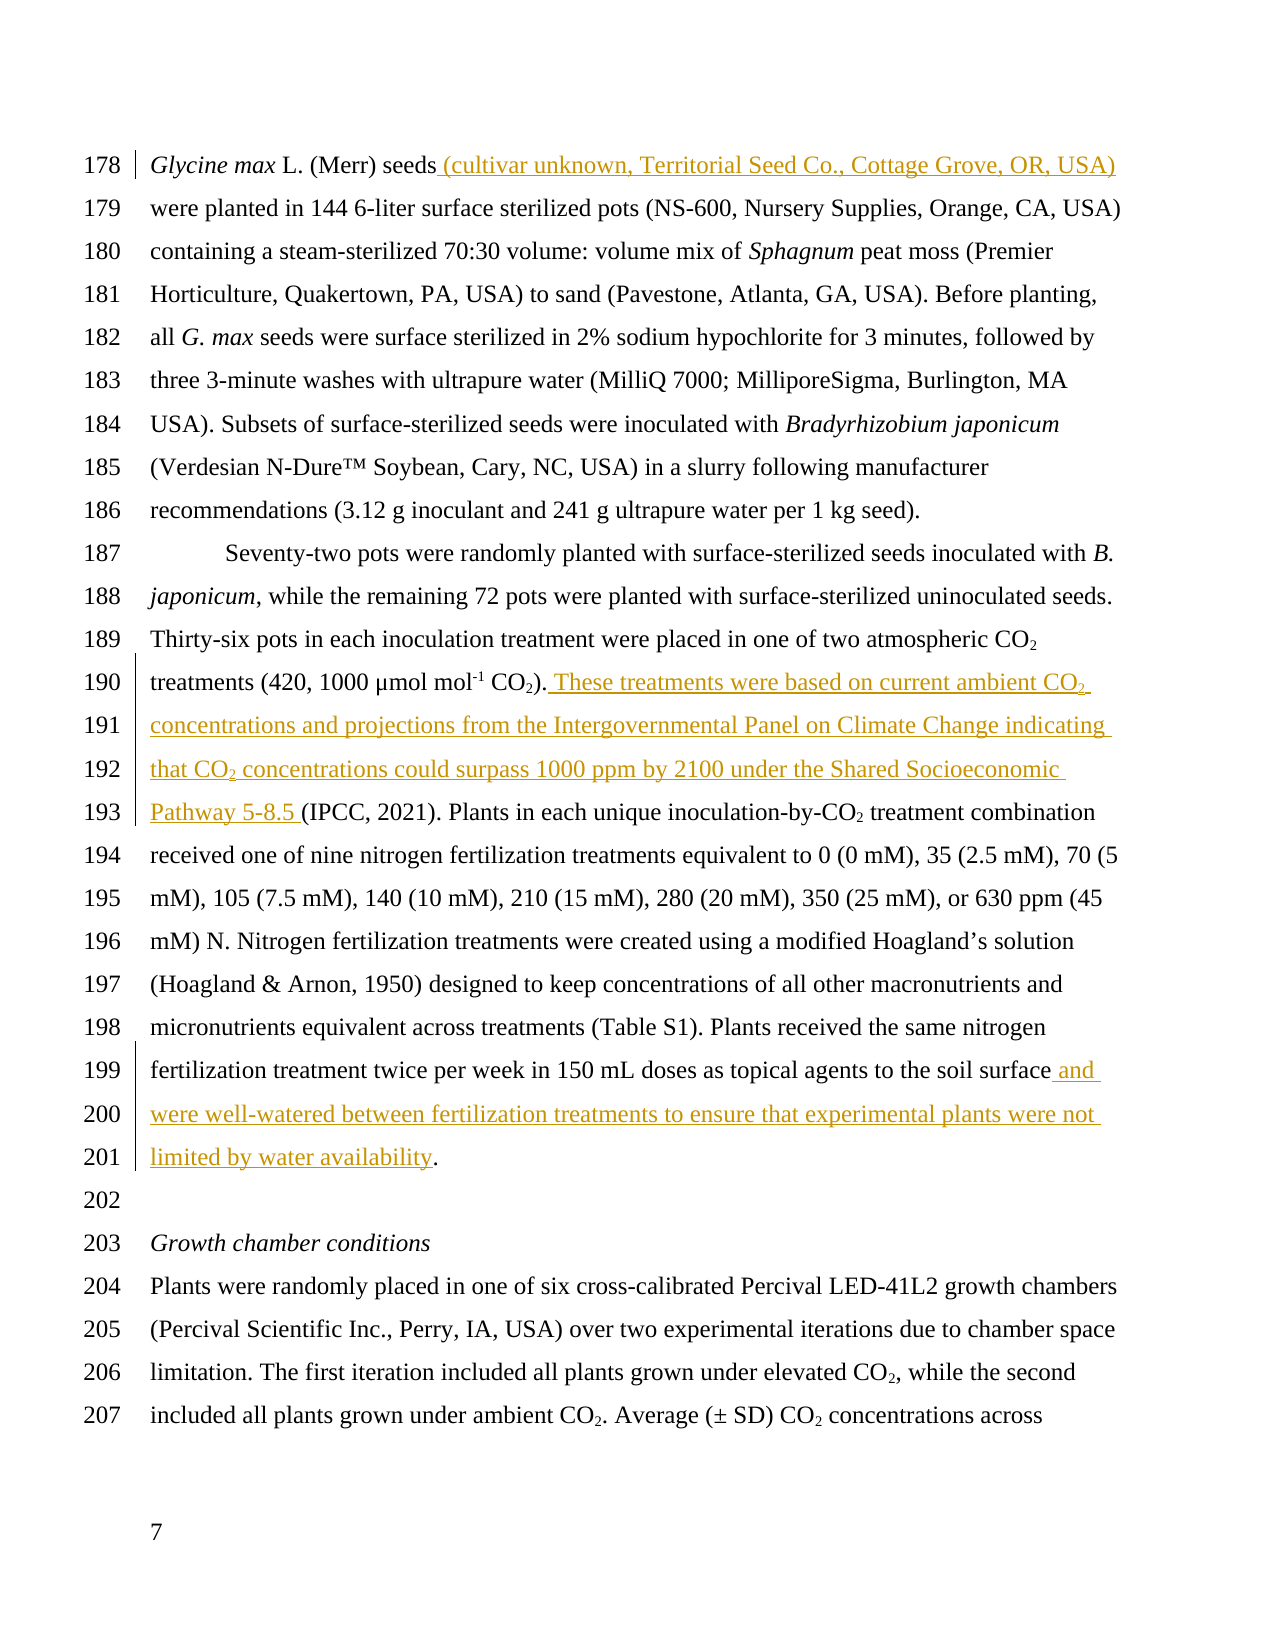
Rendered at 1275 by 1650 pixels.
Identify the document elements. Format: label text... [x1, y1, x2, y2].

text Growth chamber conditions [150, 1228, 1125, 1257]
text Glycine max L. (Merr) seeds were planted in 144 6-liter surface sterilized pots (NS-600, Nursery Supplies, Orange, CA, USA) containing a steam-sterilized 70:30 volume: volume mix of Sphagnum peat moss (Premier Horticulture, Quakertown, PA, USA) to sand (Pavestone, Atlanta, GA, USA). Before planting, all G. max seeds were surface sterilized in 2% sodium hypochlorite for 3 minutes, followed by three 3-minute washes with ultrapure water (MilliQ 7000; MilliporeSigma, Burlington, MA USA). Subsets of surface-sterilized seeds were inoculated with Bradyrhizobium japonicum (Verdesian N-Dure™ Soybean, Cary, NC, USA) in a slurry following manufacturer recommendations (3.12 g inoculant and 241 g ultrapure water per 1 kg seed). [150, 150, 1125, 524]
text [150, 1271, 1125, 1429]
text Seventy-two pots were randomly planted with surface-sterilized seeds inoculated with B. japonicum, while the remaining 72 pots were planted with surface-sterilized uninoculated seeds. Thirty-six pots in each inoculation treatment were placed in one of two atmospheric CO2 treatments (420, 1000 μmol mol-1 CO2).. Plants in each unique inoculation-by-CO2 treatment combination received one of nine nitrogen fertilization treatments equivalent to 0 (0 mM), 35 (2.5 mM), 70 (5 mM), 105 (7.5 mM), 140 (10 mM), 210 (15 mM), 280 (20 mM), 350 (25 mM), or 630 ppm (45 mM) N. Nitrogen fertilization treatments were created using a modified Hoagland’s solution designed to keep concentrations of all other macronutrients and micronutrients equivalent across treatments (Table S1). Plants received the same nitrogen fertilization treatment twice per week in 150 mL doses as topical agents to the soil surface. [150, 538, 1125, 1171]
